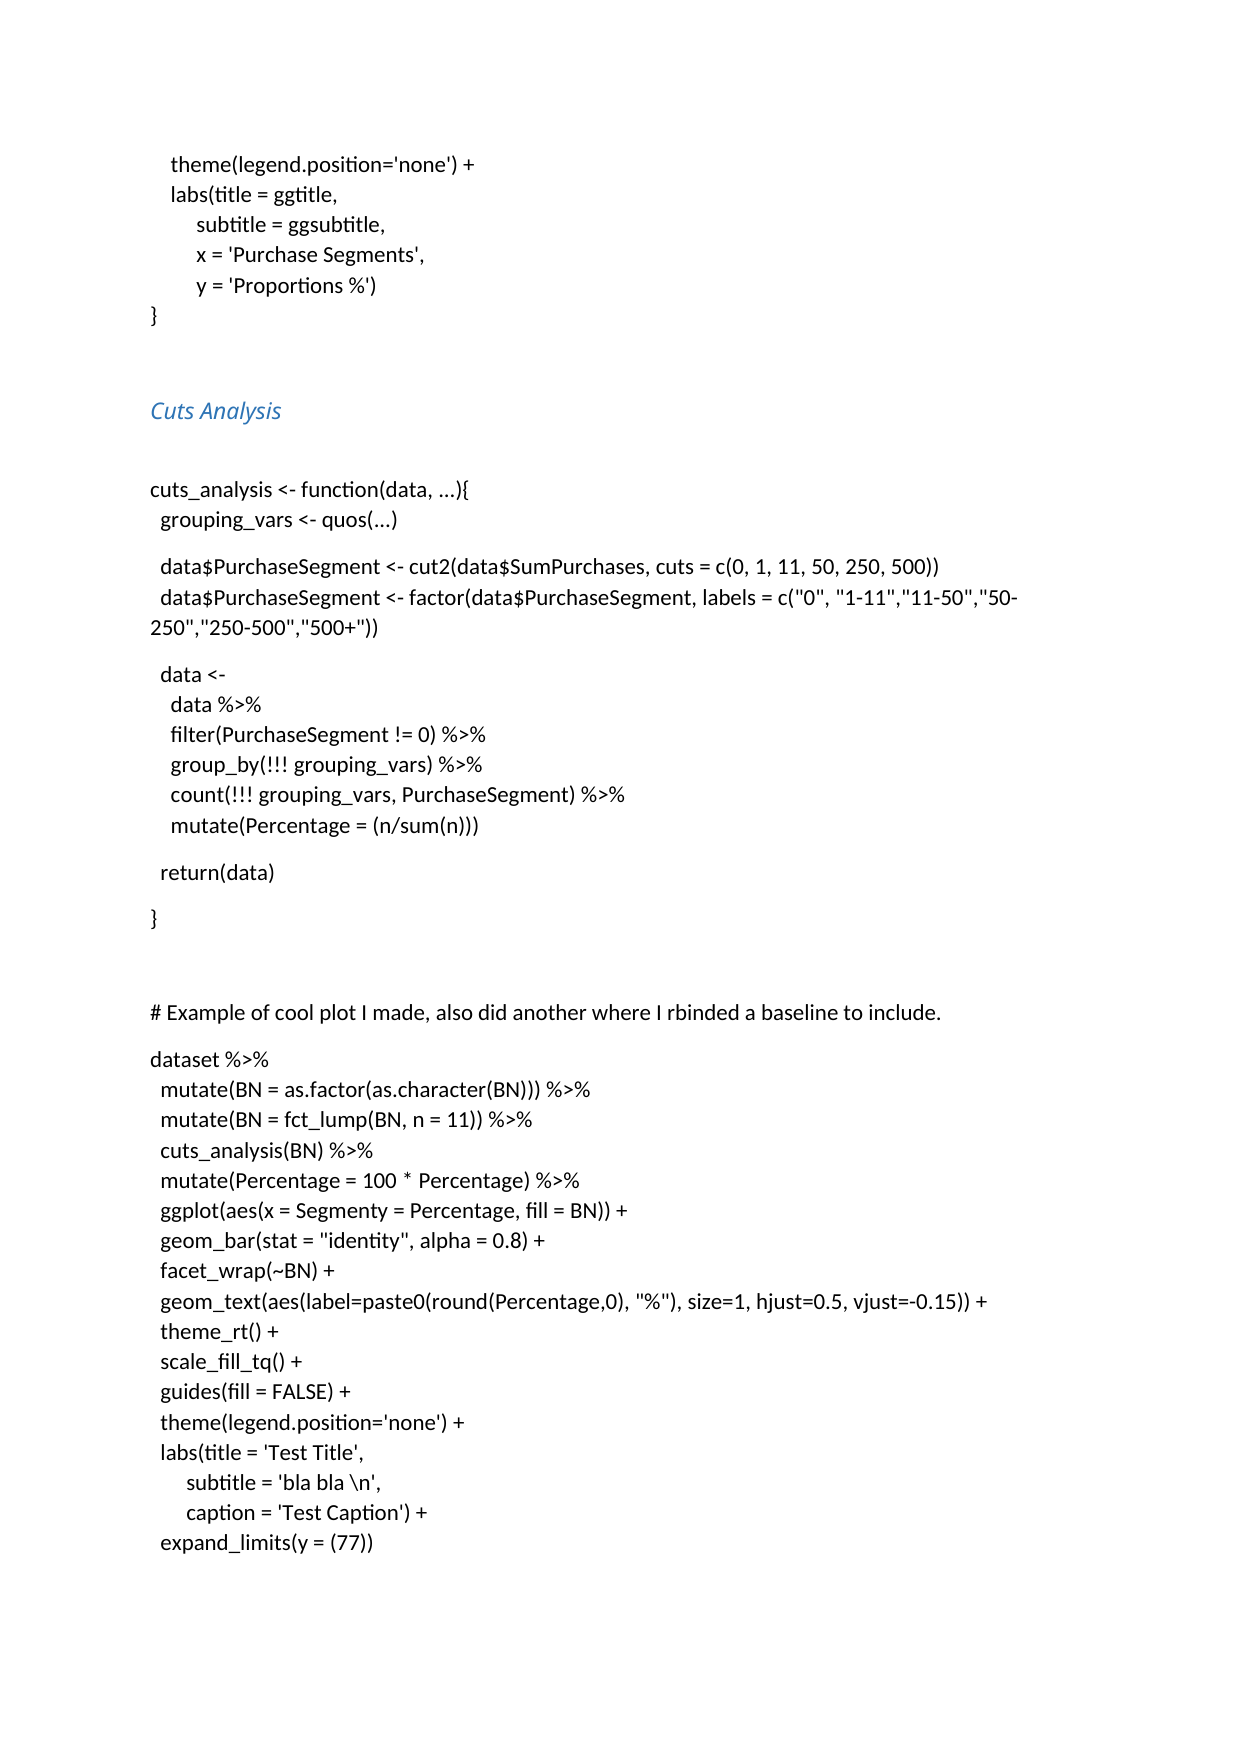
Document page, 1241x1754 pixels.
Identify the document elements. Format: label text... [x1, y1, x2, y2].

text } [150, 904, 1090, 933]
text data$PurchaseSegment <- cut2(data$SumPurchases, cuts = c(0, 1, 11, 50, 250, 500)) data$PurchaseSegment <- factor(data$PurchaseSegment, labels = c("0", "1-11","11-50","50-250","250-500","500+")) [150, 552, 1090, 641]
text data <- data %>% filter(PurchaseSegment != 0) %>% group_by(!!! grouping_vars) %>% count(!!! grouping_vars, PurchaseSegment) %>% mutate(Percentage = (n/sum(n))) [150, 660, 1090, 839]
text # Example of cool plot I made, also did another where I rbinded a baseline to include. [150, 998, 1090, 1026]
text cuts_analysis <- function(data, ...){ grouping_vars <- quos(...) [150, 475, 1090, 534]
subtitle Cuts Analysis [150, 395, 1090, 426]
text return(data) [150, 858, 1090, 886]
text dataset %>% mutate(BN = as.factor(as.character(BN))) %>% mutate(BN = fct_lump(BN, n = 11)) %>% cuts_analysis(BN) %>% mutate(Percentage = 100 * Percentage) %>% ggplot(aes(x = Segmenty = Percentage, fill = BN)) + geom_bar(stat = "identity", alpha = 0.8) + facet_wrap(~BN) + geom_text(aes(label=paste0(round(Percentage,0), "%"), size=1, hjust=0.5, vjust=-0.15)) + theme_rt() + scale_fill_tq() + guides(fill = FALSE) + theme(legend.position='none') + labs(title = 'Test Title', subtitle = 'bla bla \n', caption = 'Test Caption') + expand_limits(y = (77)) [150, 1045, 1090, 1557]
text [150, 150, 1090, 329]
